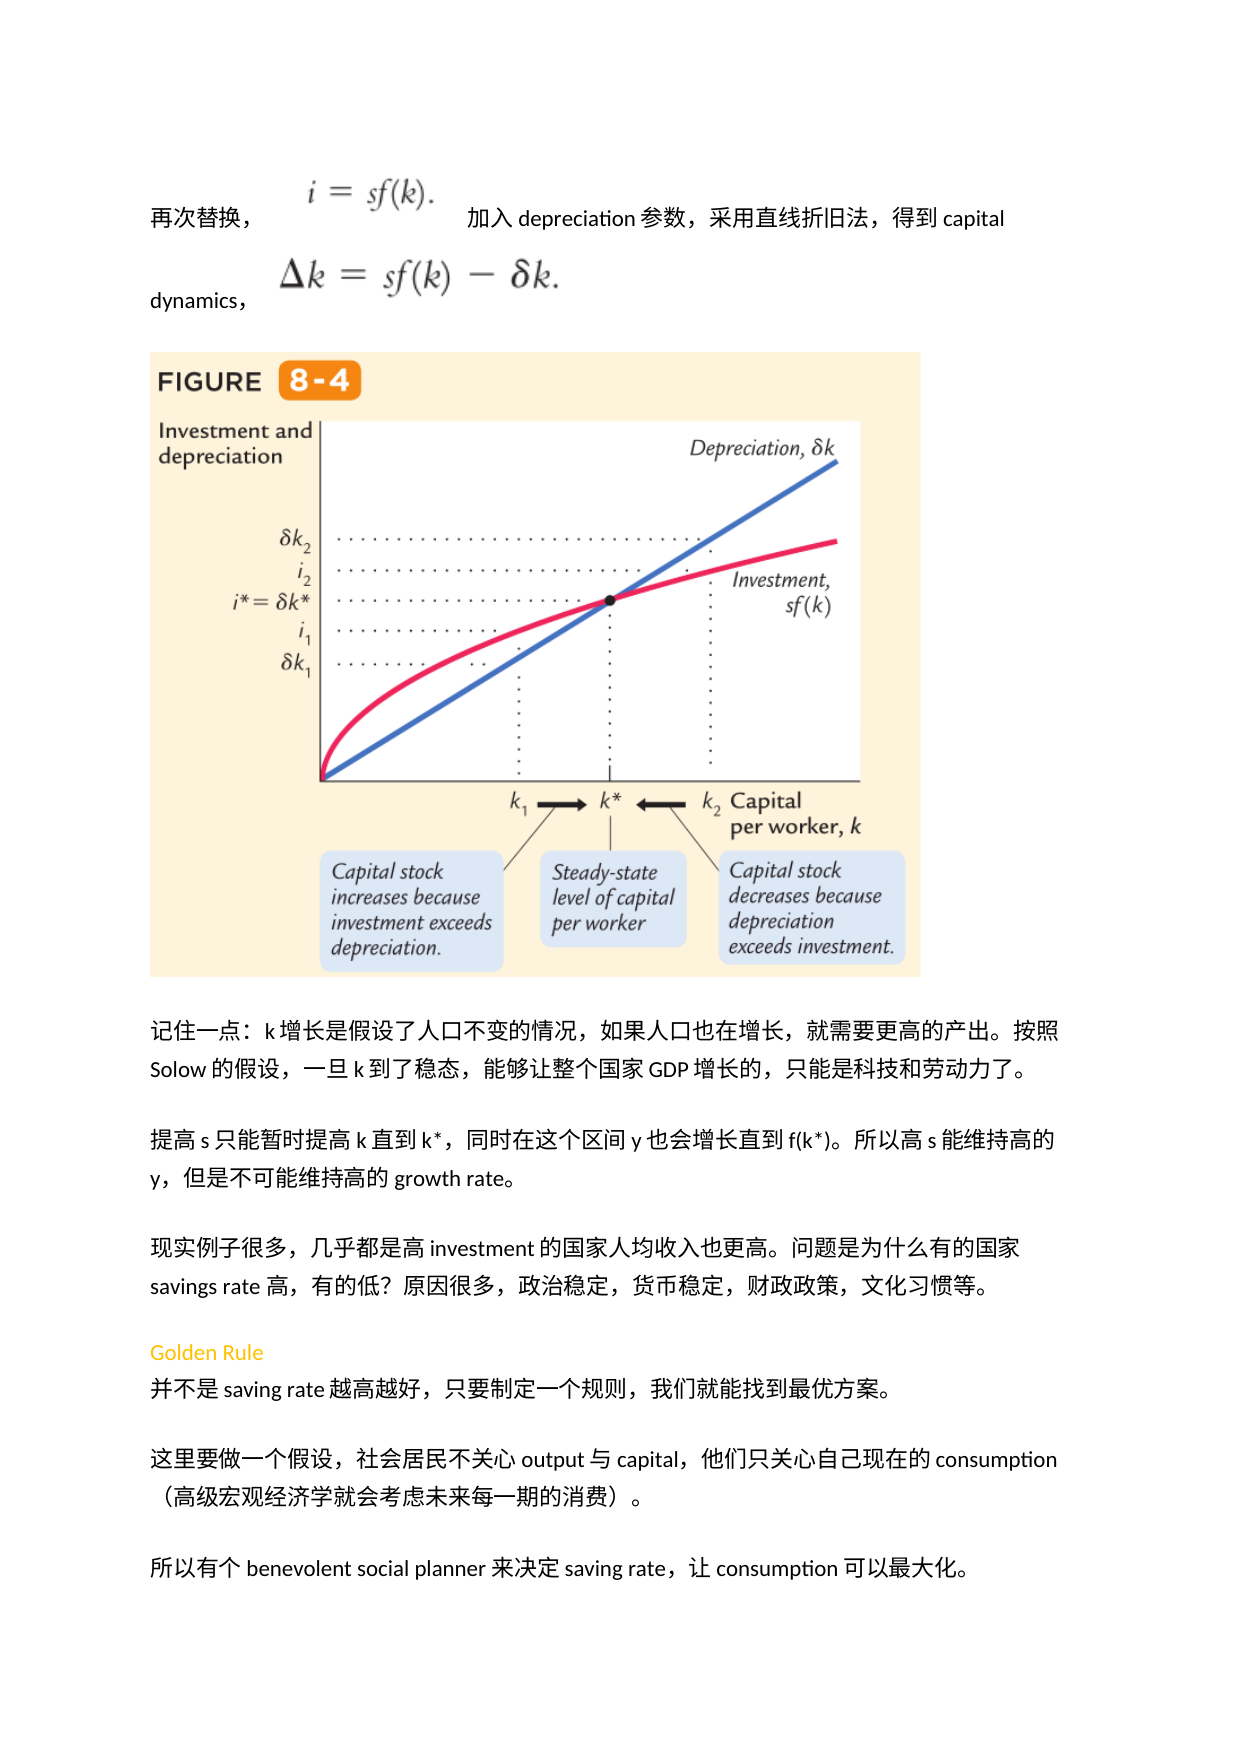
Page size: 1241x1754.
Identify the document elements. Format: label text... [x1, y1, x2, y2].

text 提高s只能暂时提高k直到k*，同时在这个区间y也会增长直到f(k*)。所以高s能维持高的y，但是不可能维持高的growth rate。 [150, 1122, 1090, 1193]
text 这里要做一个假设，社会居民不关心output与capital，他们只关心自己现在的consumption（高级宏观经济学就会考虑未来每一期的消费）。 [150, 1441, 1090, 1512]
picture [264, 150, 468, 227]
text 并不是saving rate越高越好，只要制定一个规则，我们就能找到最优方案。 [150, 1371, 1090, 1404]
text 所以有个benevolent social planner来决定saving rate，让consumption可以最大化。 [150, 1549, 1090, 1583]
text Golden Rule [150, 1338, 1090, 1366]
text 现实例子很多，几乎都是高investment的国家人均收入也更高。问题是为什么有的国家savings rate 高，有的低？原因很多，政治稳定，货币稳定，财政政策，文化习惯等。 [150, 1230, 1090, 1301]
picture [260, 238, 589, 309]
text 记住一点：k增长是假设了人口不变的情况，如果人口也在增长，就需要更高的产出。按照Solow 的假设，一旦k到了稳态，能够让整个国家GDP增长的，只能是科技和劳动力了。 [150, 1013, 1090, 1084]
picture [150, 352, 921, 977]
